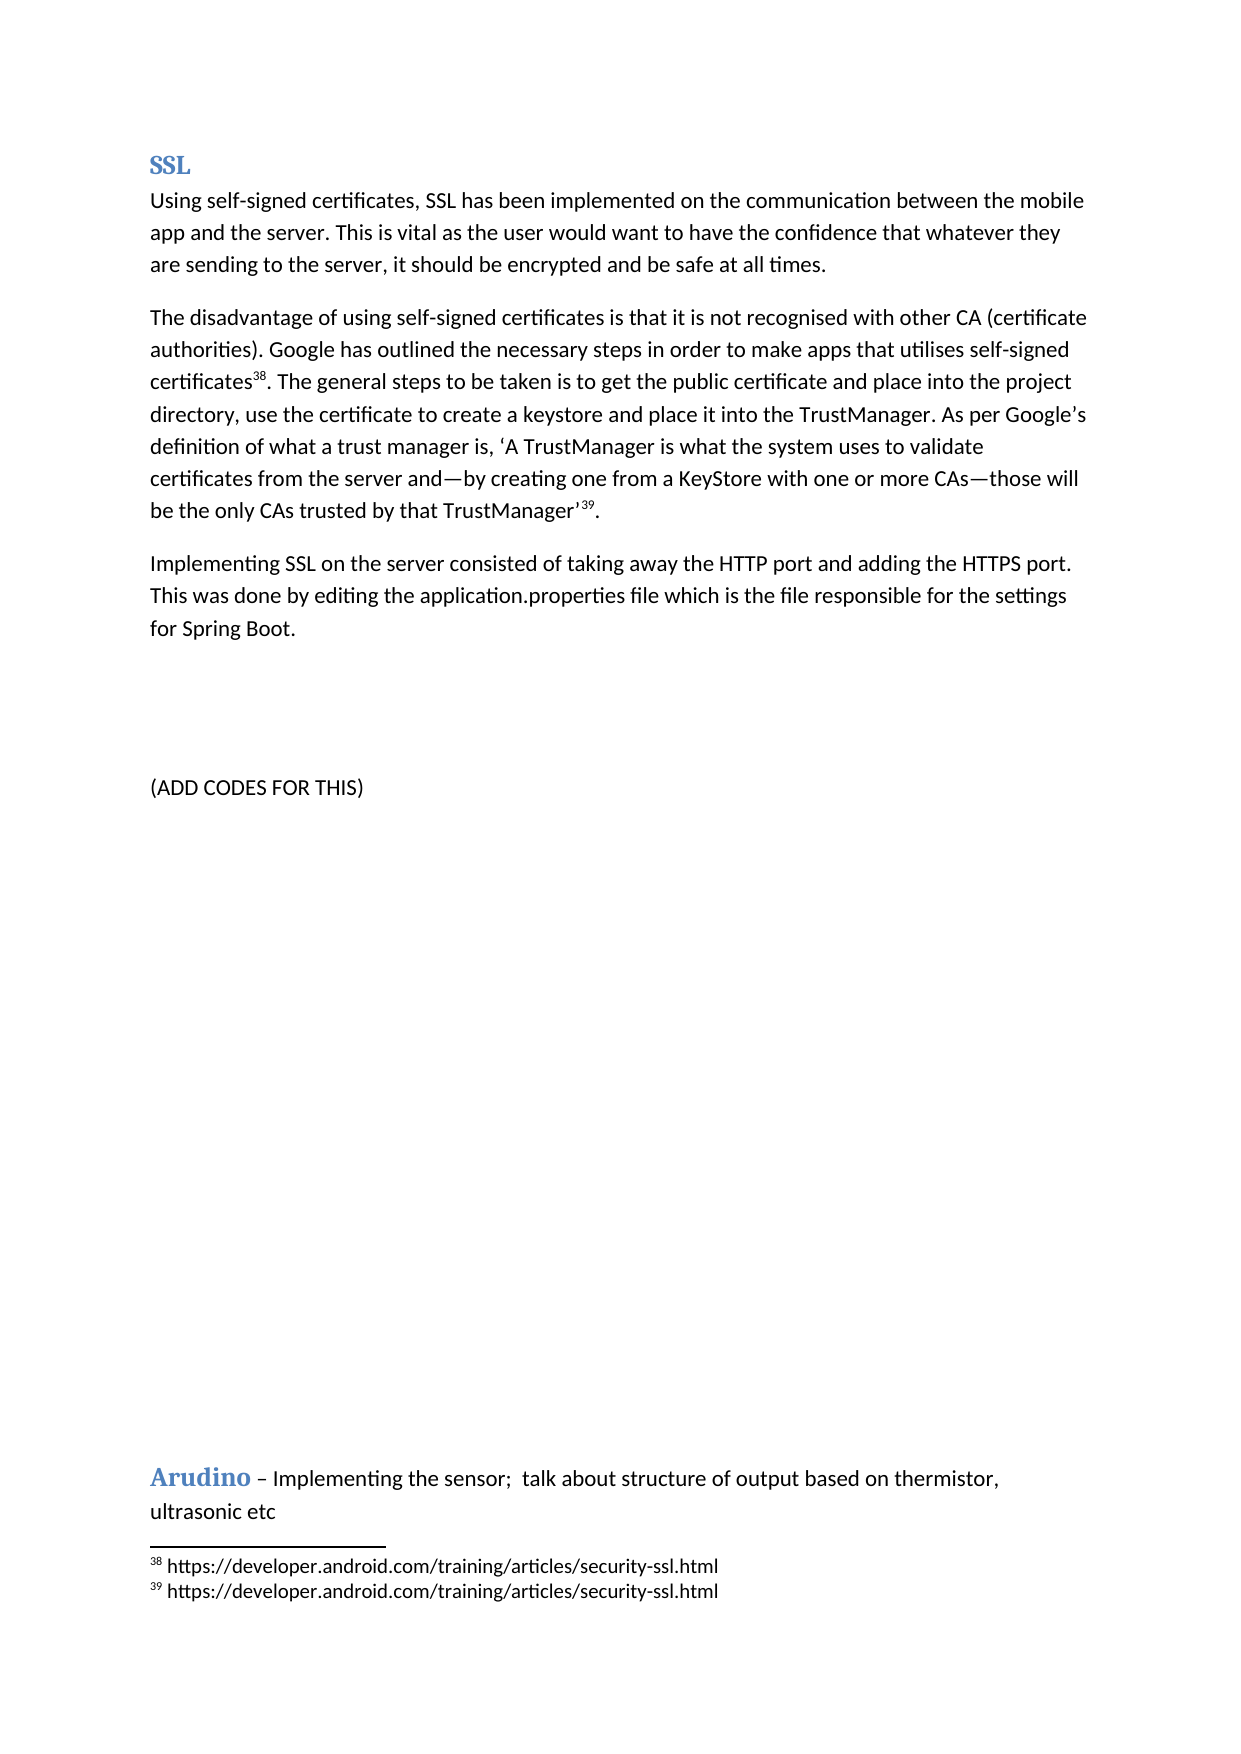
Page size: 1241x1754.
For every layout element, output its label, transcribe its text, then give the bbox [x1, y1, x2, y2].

text Implementing SSL on the server consisted of taking away the HTTP port and adding the HTTPS port. This was done by editing the application.properties file which is the file responsible for the settings for Spring Boot. [150, 549, 1090, 642]
text The disadvantage of using self-signed certificates is that it is not recognised with other CA (certificate authorities). Google has outlined the necessary steps in order to make apps that utilises self-signed certificates. The general steps to be taken is to get the public certificate and place into the project directory, use the certificate to create a keystore and place it into the TrustManager. As per Google’s definition of what a trust manager is, ‘A TrustManager is what the system uses to validate certificates from the server and—by creating one from a KeyStore with one or more CAs—those will be the only CAs trusted by that TrustManager’. [150, 303, 1090, 524]
text Using self-signed certificates, SSL has been implemented on the communication between the mobile app and the server. This is vital as the user would want to have the confidence that whatever they are sending to the server, it should be encrypted and be safe at all times. [150, 186, 1090, 278]
text (ADD CODES FOR THIS) [150, 773, 1090, 801]
text Arudino – Implementing the sensor; talk about structure of output based on thermistor, ultrasonic etc [150, 1462, 1090, 1525]
subtitle SSL [150, 150, 1090, 181]
